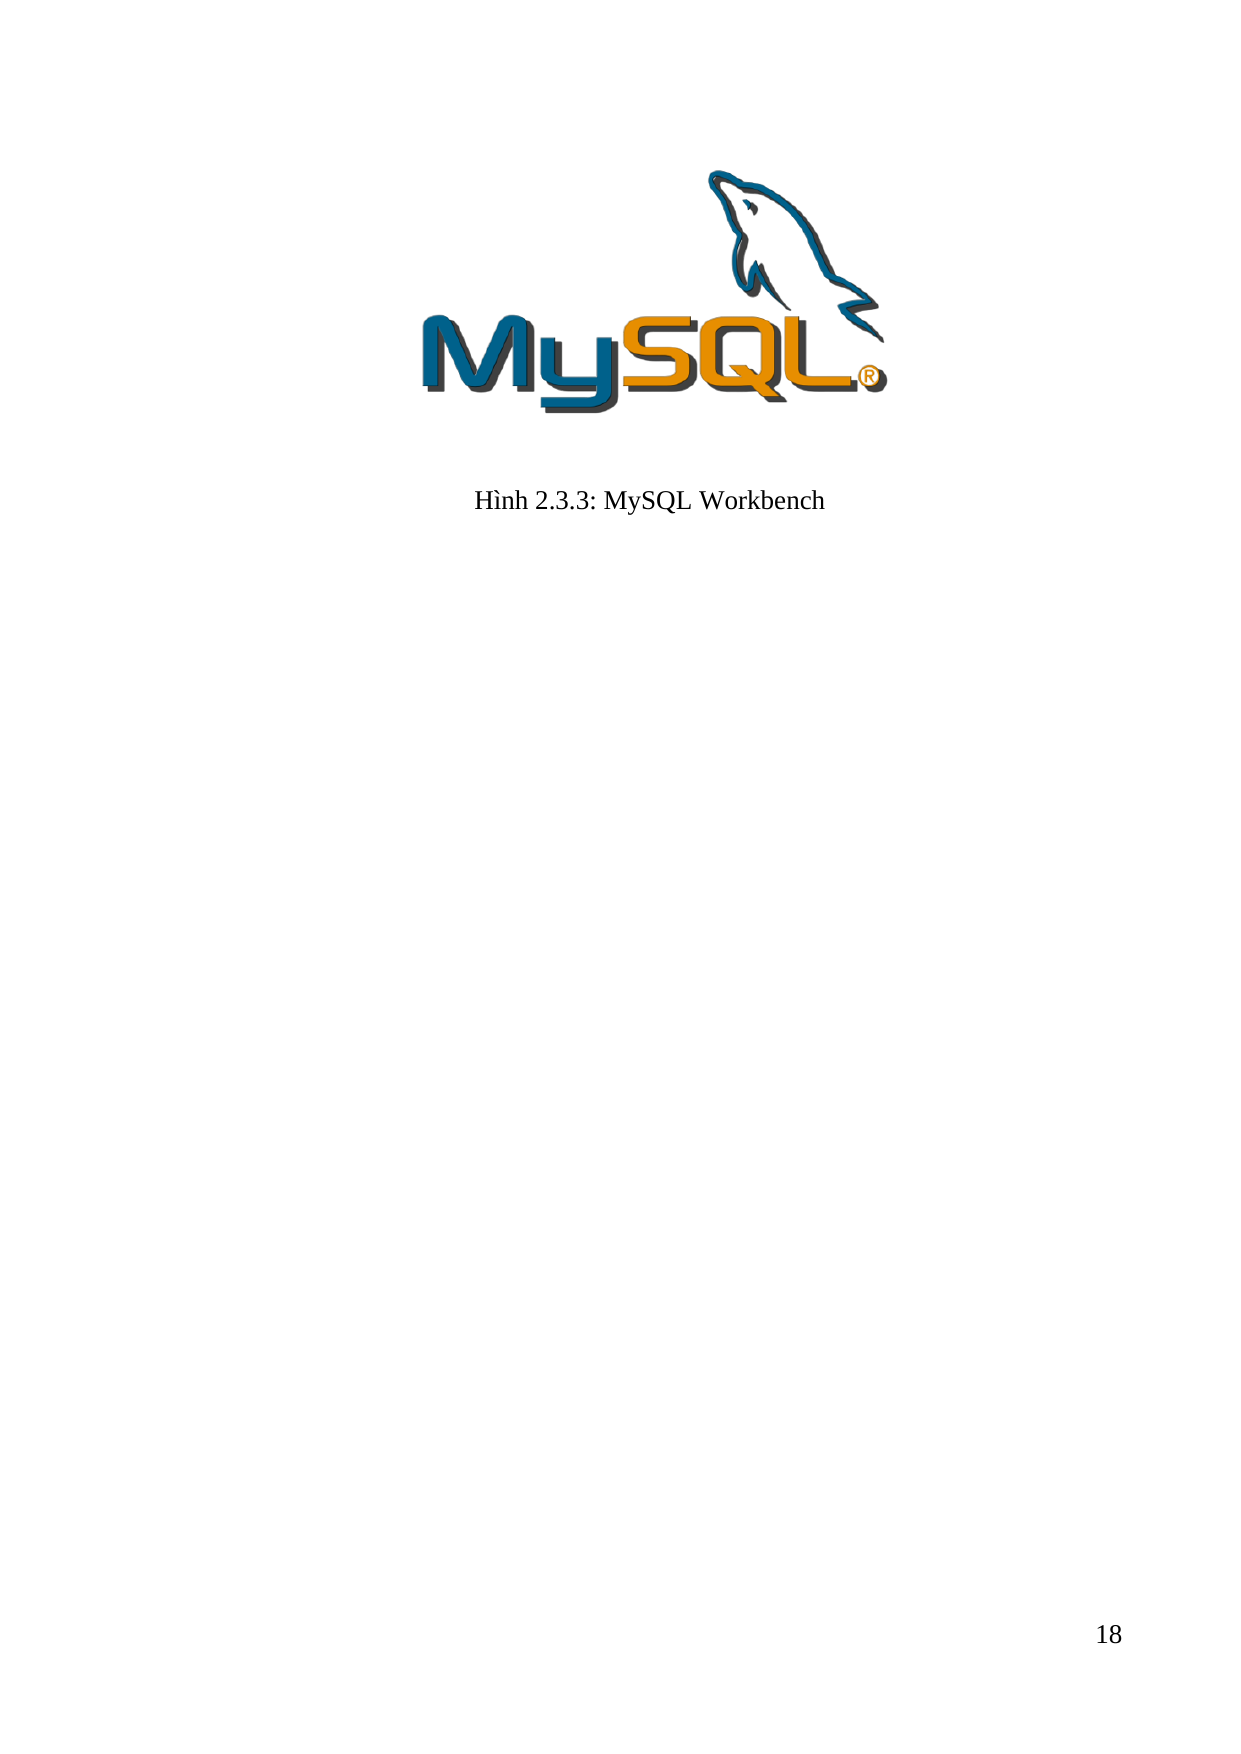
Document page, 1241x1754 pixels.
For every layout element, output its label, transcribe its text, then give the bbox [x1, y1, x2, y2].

picture [362, 118, 938, 457]
text Hình 2.3.3: MySQL Workbench [177, 484, 1122, 515]
